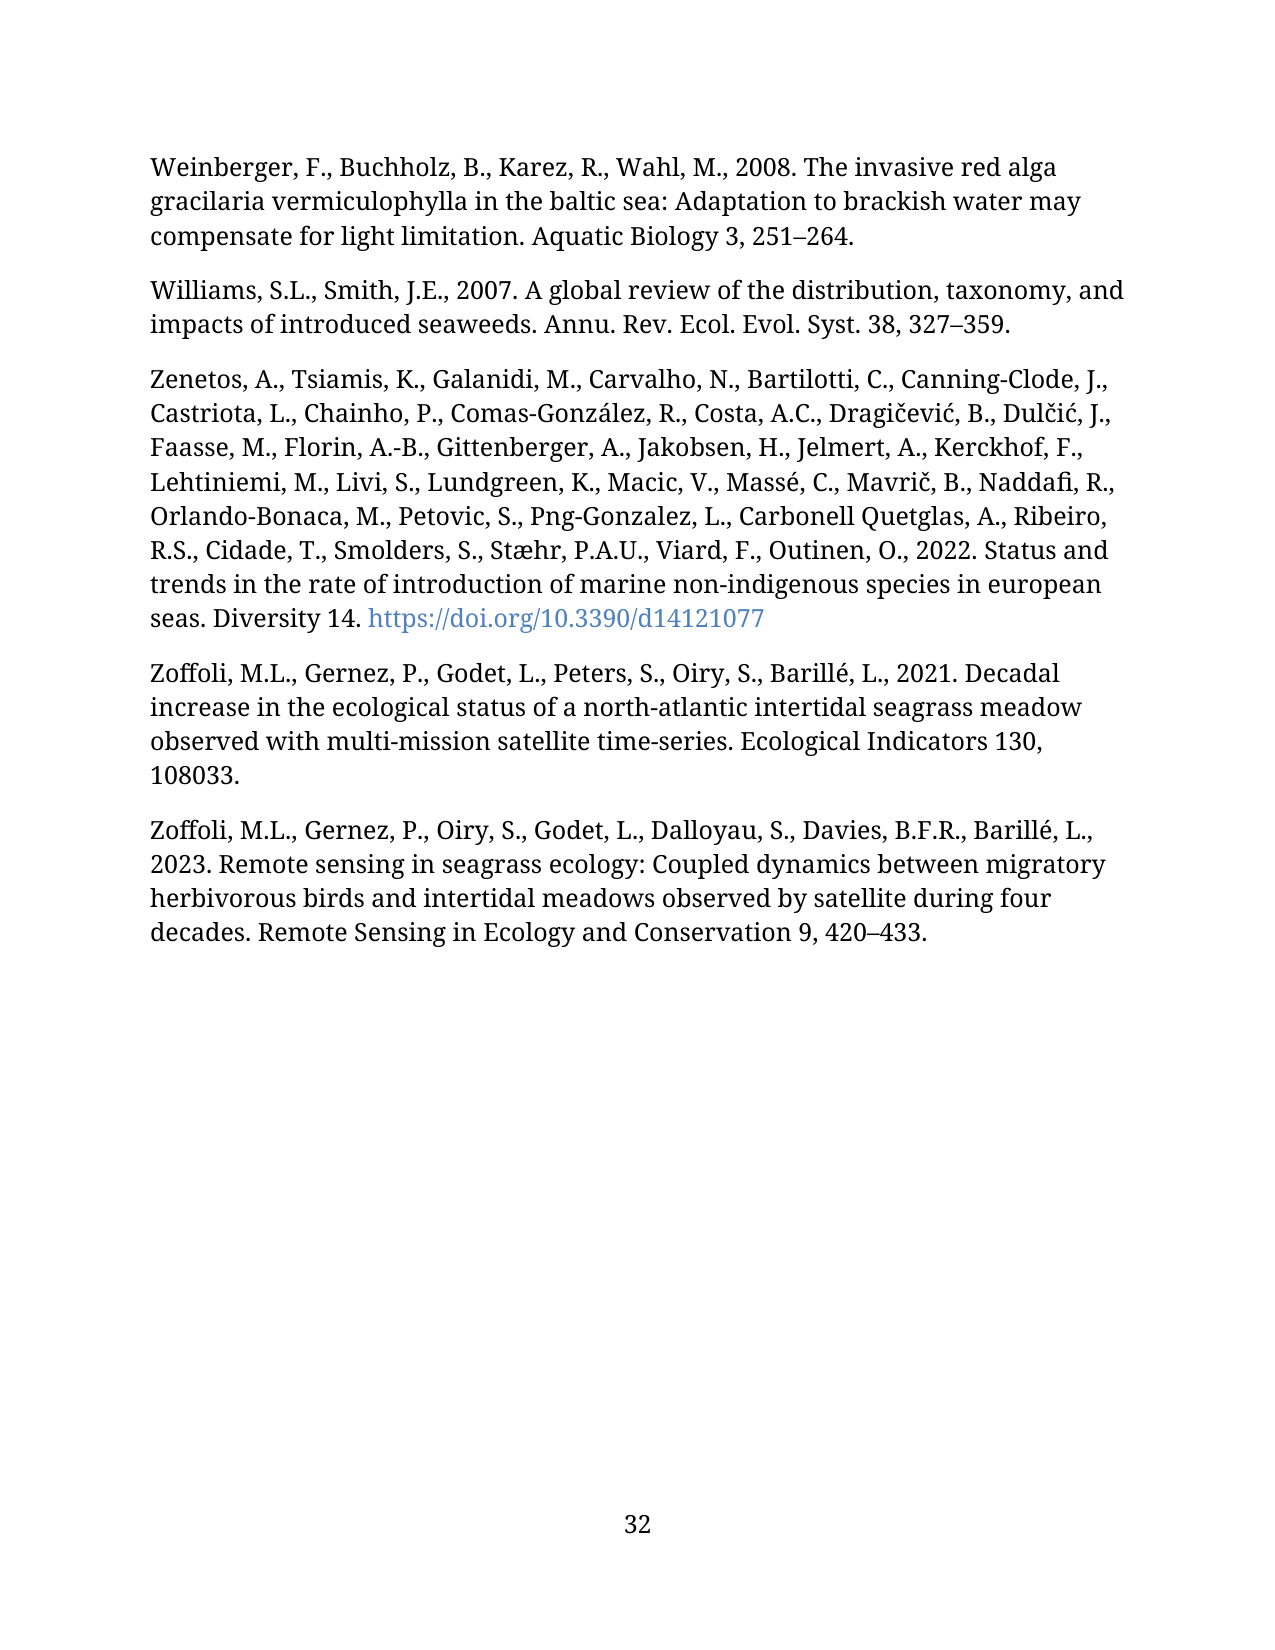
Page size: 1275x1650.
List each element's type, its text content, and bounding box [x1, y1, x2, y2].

text Weinberger, F., Buchholz, B., Karez, R., Wahl, M., 2008. The invasive red alga gracilaria vermiculophylla in the baltic sea: Adaptation to brackish water may compensate for light limitation. Aquatic Biology 3, 251–264. [150, 150, 1125, 252]
text Zoffoli, M.L., Gernez, P., Oiry, S., Godet, L., Dalloyau, S., Davies, B.F.R., Barillé, L., 2023. Remote sensing in seagrass ecology: Coupled dynamics between migratory herbivorous birds and intertidal meadows observed by satellite during four decades. Remote Sensing in Ecology and Conservation 9, 420–433. [150, 812, 1125, 949]
text Zenetos, A., Tsiamis, K., Galanidi, M., Carvalho, N., Bartilotti, C., Canning-Clode, J., Castriota, L., Chainho, P., Comas-González, R., Costa, A.C., Dragičević, B., Dulčić, J., Faasse, M., Florin, A.-B., Gittenberger, A., Jakobsen, H., Jelmert, A., Kerckhof, F., Lehtiniemi, M., Livi, S., Lundgreen, K., Macic, V., Massé, C., Mavrič, B., Naddafi, R., Orlando-Bonaca, M., Petovic, S., Png-Gonzalez, L., Carbonell Quetglas, A., Ribeiro, R.S., Cidade, T., Smolders, S., Stæhr, P.A.U., Viard, F., Outinen, O., 2022. Status and trends in the rate of introduction of marine non-indigenous species in european seas. Diversity 14. https://doi.org/10.3390/d14121077 [150, 362, 1125, 634]
text Williams, S.L., Smith, J.E., 2007. A global review of the distribution, taxonomy, and impacts of introduced seaweeds. Annu. Rev. Ecol. Evol. Syst. 38, 327–359. [150, 273, 1125, 341]
text Zoffoli, M.L., Gernez, P., Godet, L., Peters, S., Oiry, S., Barillé, L., 2021. Decadal increase in the ecological status of a north-atlantic intertidal seagrass meadow observed with multi-mission satellite time-series. Ecological Indicators 130, 108033. [150, 655, 1125, 792]
